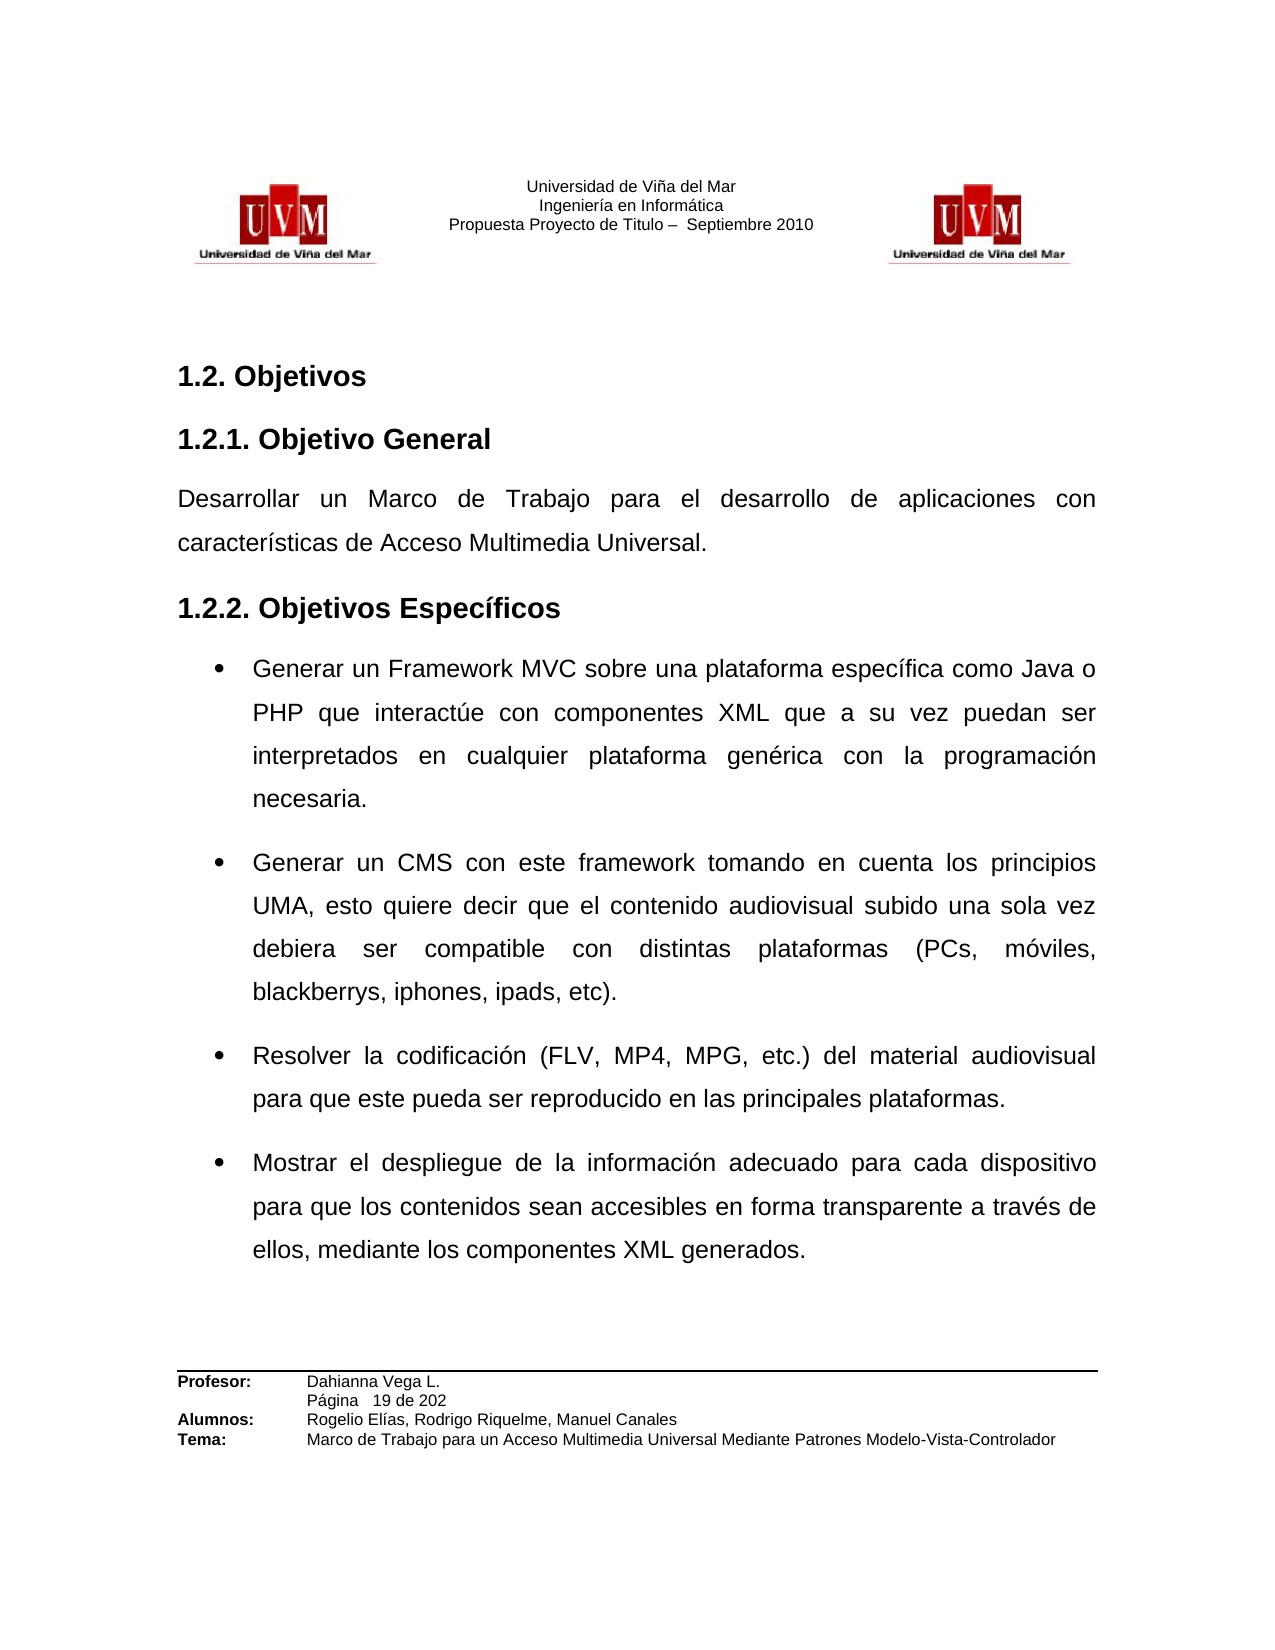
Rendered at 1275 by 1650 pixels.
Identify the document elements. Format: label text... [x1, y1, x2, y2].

list Resolver la codificación (FLV, MP4, MPG, etc.) del material audiovisual para que este pueda ser reproducido en las principales plataformas. [215, 1041, 1098, 1113]
subtitle 1.2.1. Objetivo General [177, 422, 1098, 455]
list Generar un CMS con este framework tomando en cuenta los principios UMA, esto quiere decir que el contenido audiovisual subido una sola vez debiera ser compatible con distintas plataformas (PCs, móviles, blackberrys, iphones, ipads, etc). [215, 848, 1098, 1006]
subtitle 1.2.2. Objetivos Específicos [177, 592, 1098, 625]
list Mostrar el despliegue de la información adecuado para cada dispositivo para que los contenidos sean accesibles en forma transparente a través de ellos, mediante los componentes XML generados. [215, 1148, 1098, 1263]
picture [871, 176, 1084, 267]
subtitle 1.2. Objetivos [177, 359, 1098, 392]
text Desarrollar un Marco de Trabajo para el desarrollo de aplicaciones con características de Acceso Multimedia Universal. [177, 484, 1098, 556]
list Generar un Framework MVC sobre una plataforma específica como Java o PHP que interactúe con componentes XML que a su vez puedan ser interpretados en cualquier plataforma genérica con la programación necesaria. [215, 654, 1098, 813]
picture [177, 176, 390, 267]
